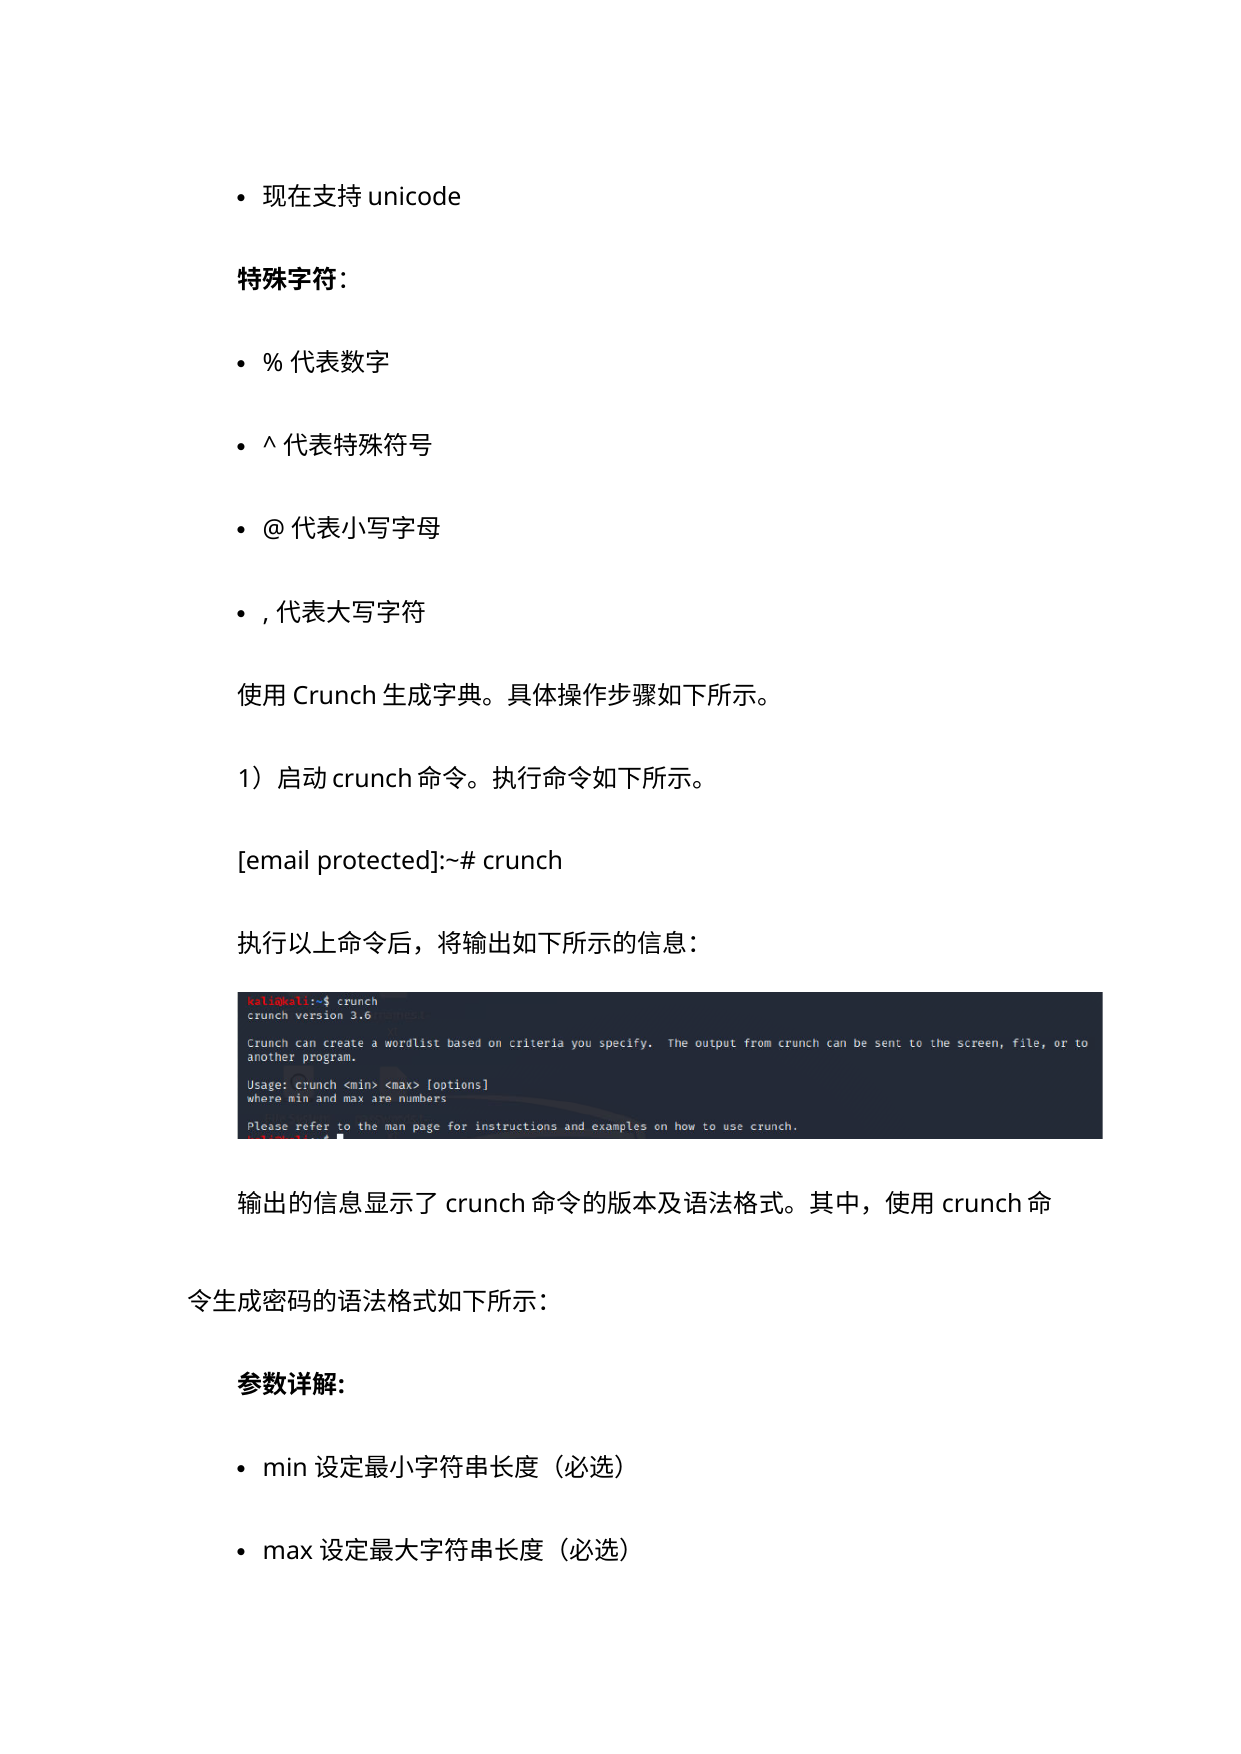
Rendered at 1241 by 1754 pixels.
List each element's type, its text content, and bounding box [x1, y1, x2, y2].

text 执行以上命令后，将输出如下所示的信息： [187, 909, 1053, 974]
text 1）启动crunch命令。执行命令如下所示。 [187, 744, 1053, 809]
list 现在支持unicode [187, 162, 1053, 227]
list max 设定最大字符串长度（必选） [187, 1516, 1053, 1581]
list min 设定最小字符串长度（必选） [187, 1433, 1053, 1498]
text [email protected]:~# crunch [187, 827, 1053, 892]
list @ 代表小写字母 [187, 494, 1053, 559]
list % 代表数字 [187, 328, 1053, 393]
text 特殊字符： [187, 245, 1053, 310]
list ^ 代表特殊符号 [187, 411, 1053, 476]
picture [237, 992, 1103, 1139]
text 参数详解: [187, 1350, 1053, 1415]
list , 代表大写字符 [187, 578, 1053, 643]
text 使用Crunch生成字典。具体操作步骤如下所示。 [187, 661, 1053, 726]
text 输出的信息显示了crunch命令的版本及语法格式。其中，使用crunch命令生成密码的语法格式如下所示： [187, 1169, 1053, 1332]
